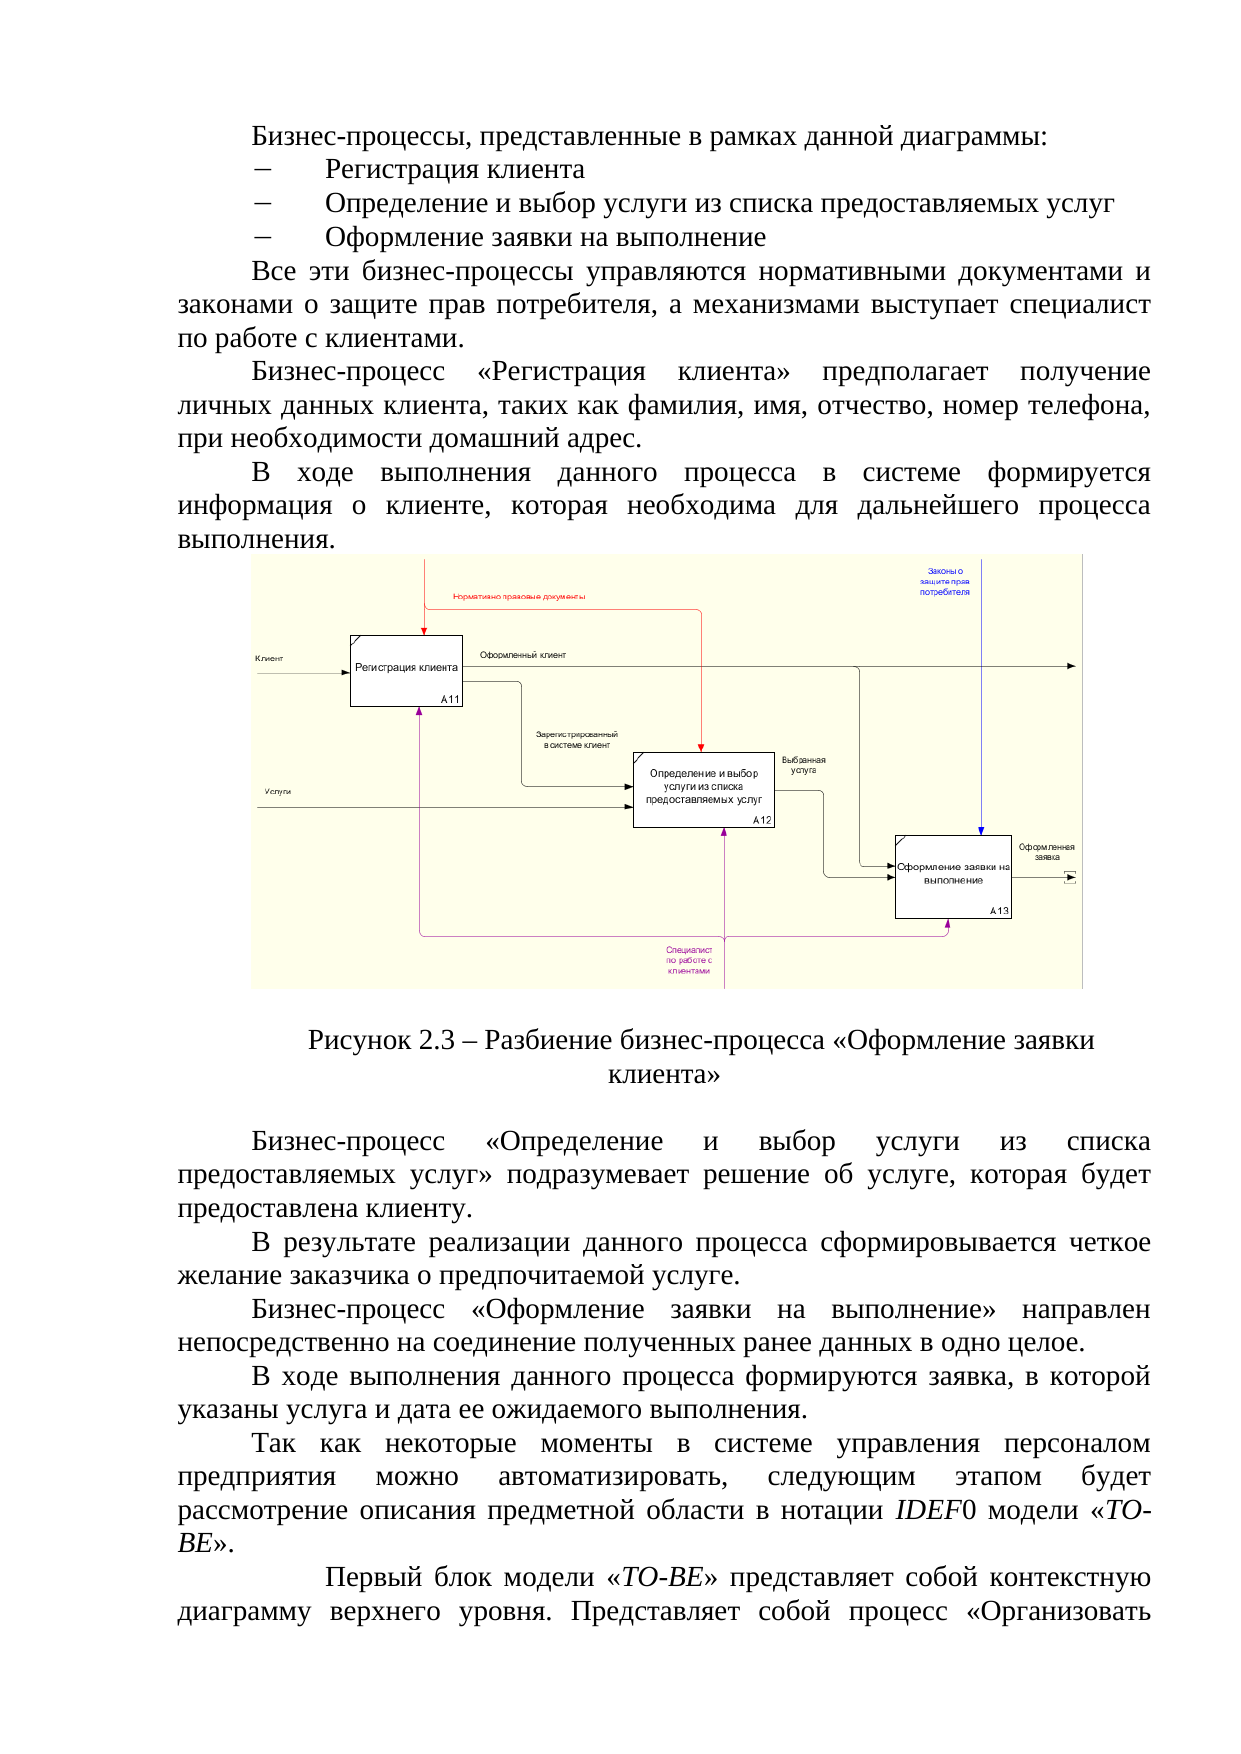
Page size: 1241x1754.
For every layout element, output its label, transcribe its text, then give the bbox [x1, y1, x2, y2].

text В результате реализации данного процесса сформировывается четкое желание заказчика о предпочитаемой услуге. [177, 1224, 1152, 1291]
text В ходе выполнения данного процесса в системе формируется информация о клиенте, которая необходима для дальнейшего процесса выполнения. [177, 454, 1152, 554]
text В ходе выполнения данного процесса формируются заявка, в которой указаны услуга и дата ее ожидаемого выполнения. [177, 1358, 1152, 1425]
text Так как некоторые моменты в системе управления персоналом предприятия можно автоматизировать, следующим этапом будет рассмотрение описания предметной области в нотации IDEF0 модели «TO-BE». [177, 1425, 1152, 1559]
list Определение и выбор услуги из списка предоставляемых услуг [177, 185, 1152, 219]
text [177, 1559, 1152, 1626]
text Бизнес-процесс «Определение и выбор услуги из списка предоставляемых услуг» подразумевает решение об услуге, которая будет предоставлена клиенту. [177, 1123, 1152, 1224]
list Регистрация клиента [177, 152, 1152, 185]
text Бизнес-процессы, представленные в рамках данной диаграммы: [177, 118, 1152, 152]
list Оформление заявки на выполнение [177, 219, 1152, 253]
text Все эти бизнес-процессы управляются нормативными документами и законами о защите прав потребителя, а механизмами выступает специалист по работе с клиентами. [177, 253, 1152, 353]
text Бизнес-процесс «Регистрация клиента» предполагает получение личных данных клиента, таких как фамилия, имя, отчество, номер телефона, при необходимости домашний адрес. [177, 353, 1152, 454]
text Рисунок 2.3 – Разбиение бизнес-процесса «Оформление заявки клиента» [177, 1022, 1152, 1089]
picture [251, 554, 1083, 989]
text Бизнес-процесс «Оформление заявки на выполнение» направлен непосредственно на соединение полученных ранее данных в одно целое. [177, 1291, 1152, 1358]
